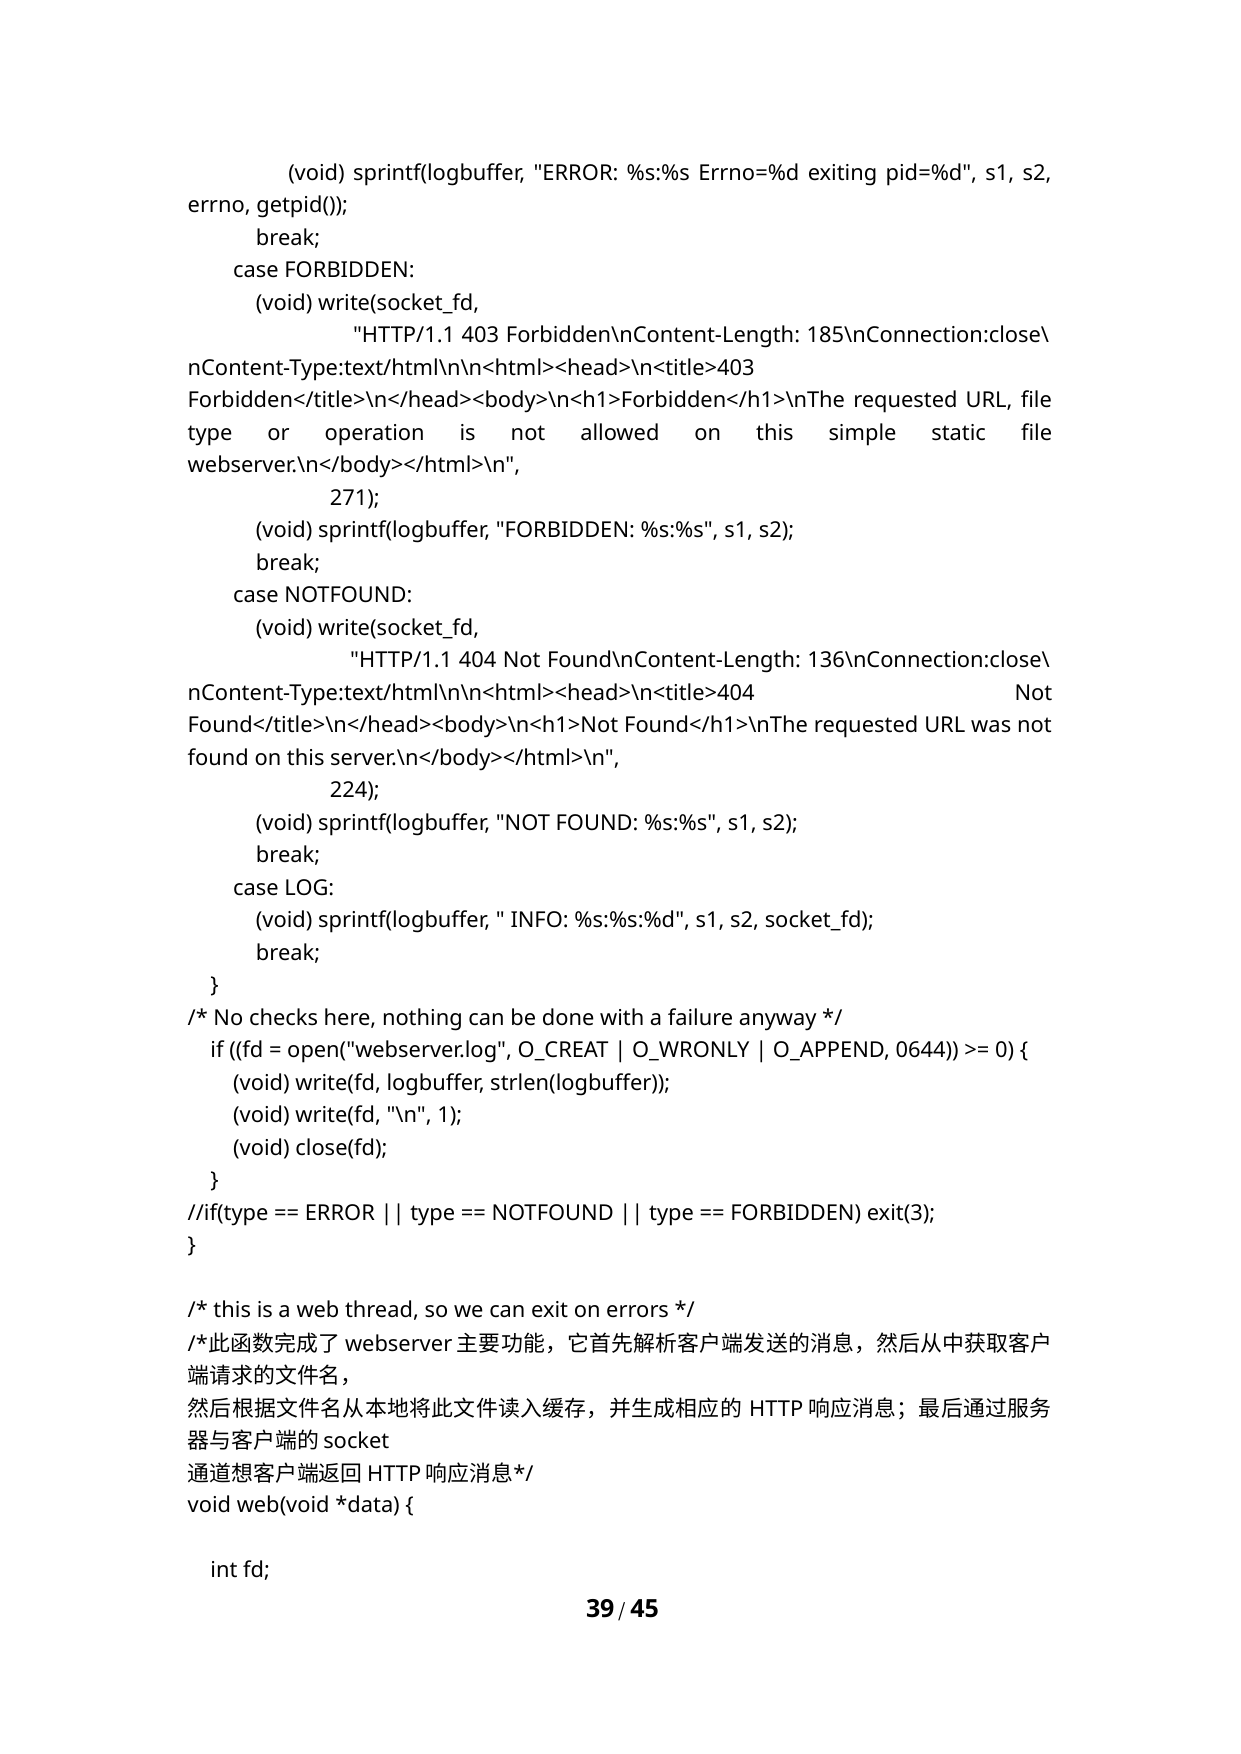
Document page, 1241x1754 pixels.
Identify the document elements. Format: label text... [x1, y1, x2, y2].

text (void) sprintf(logbuffer, " INFO: %s:%s:%d", s1, s2, socket_fd); [187, 903, 1053, 936]
text /*此函数完成了webserver主要功能，它首先解析客户端发送的消息，然后从中获取客户端请求的文件名， [187, 1326, 1053, 1391]
text void web(void *data) { [187, 1488, 1053, 1521]
text break; [187, 221, 1053, 253]
text } [187, 1163, 1053, 1196]
text if ((fd = open("webserver.log", O_CREAT | O_WRONLY | O_APPEND, 0644)) >= 0) { [187, 1033, 1053, 1066]
text break; [187, 546, 1053, 578]
text break; [187, 838, 1053, 871]
text (void) write(fd, "\n", 1); [187, 1098, 1053, 1131]
text (void) write(socket_fd, [187, 286, 1053, 318]
text (void) sprintf(logbuffer, "NOT FOUND: %s:%s", s1, s2); [187, 806, 1053, 838]
text (void) sprintf(logbuffer, "FORBIDDEN: %s:%s", s1, s2); [187, 513, 1053, 546]
text 通道想客户端返回HTTP响应消息*/ [187, 1456, 1053, 1488]
text "HTTP/1.1 403 Forbidden\nContent-Length: 185\nConnection:close\nContent-Type:text/html\n\n<html><head>\n<title>403 Forbidden</title>\n</head><body>\n<h1>Forbidden</h1>\nThe requested URL, file type or operation is not allowed on this simple static file webserver.\n</body></html>\n", [187, 318, 1053, 481]
text case NOTFOUND: [187, 578, 1053, 611]
text } [187, 968, 1053, 1001]
text 然后根据文件名从本地将此文件读入缓存，并生成相应的HTTP响应消息；最后通过服务器与客户端的socket [187, 1391, 1053, 1456]
text } [187, 1228, 1053, 1261]
text case LOG: [187, 871, 1053, 903]
text (void) sprintf(logbuffer, "ERROR: %s:%s Errno=%d exiting pid=%d", s1, s2, errno, getpid()); [187, 156, 1053, 221]
text /* this is a web thread, so we can exit on errors */ [187, 1293, 1053, 1326]
text break; [187, 936, 1053, 968]
text (void) write(fd, logbuffer, strlen(logbuffer)); [187, 1066, 1053, 1098]
text 224); [187, 773, 1053, 806]
text (void) write(socket_fd, [187, 611, 1053, 643]
text int fd; [187, 1553, 1053, 1586]
text case FORBIDDEN: [187, 253, 1053, 286]
text "HTTP/1.1 404 Not Found\nContent-Length: 136\nConnection:close\nContent-Type:text/html\n\n<html><head>\n<title>404 Not Found</title>\n</head><body>\n<h1>Not Found</h1>\nThe requested URL was not found on this server.\n</body></html>\n", [187, 643, 1053, 773]
text (void) close(fd); [187, 1131, 1053, 1163]
text //if(type == ERROR || type == NOTFOUND || type == FORBIDDEN) exit(3); [187, 1196, 1053, 1228]
text 271); [187, 481, 1053, 513]
text /* No checks here, nothing can be done with a failure anyway */ [187, 1001, 1053, 1033]
